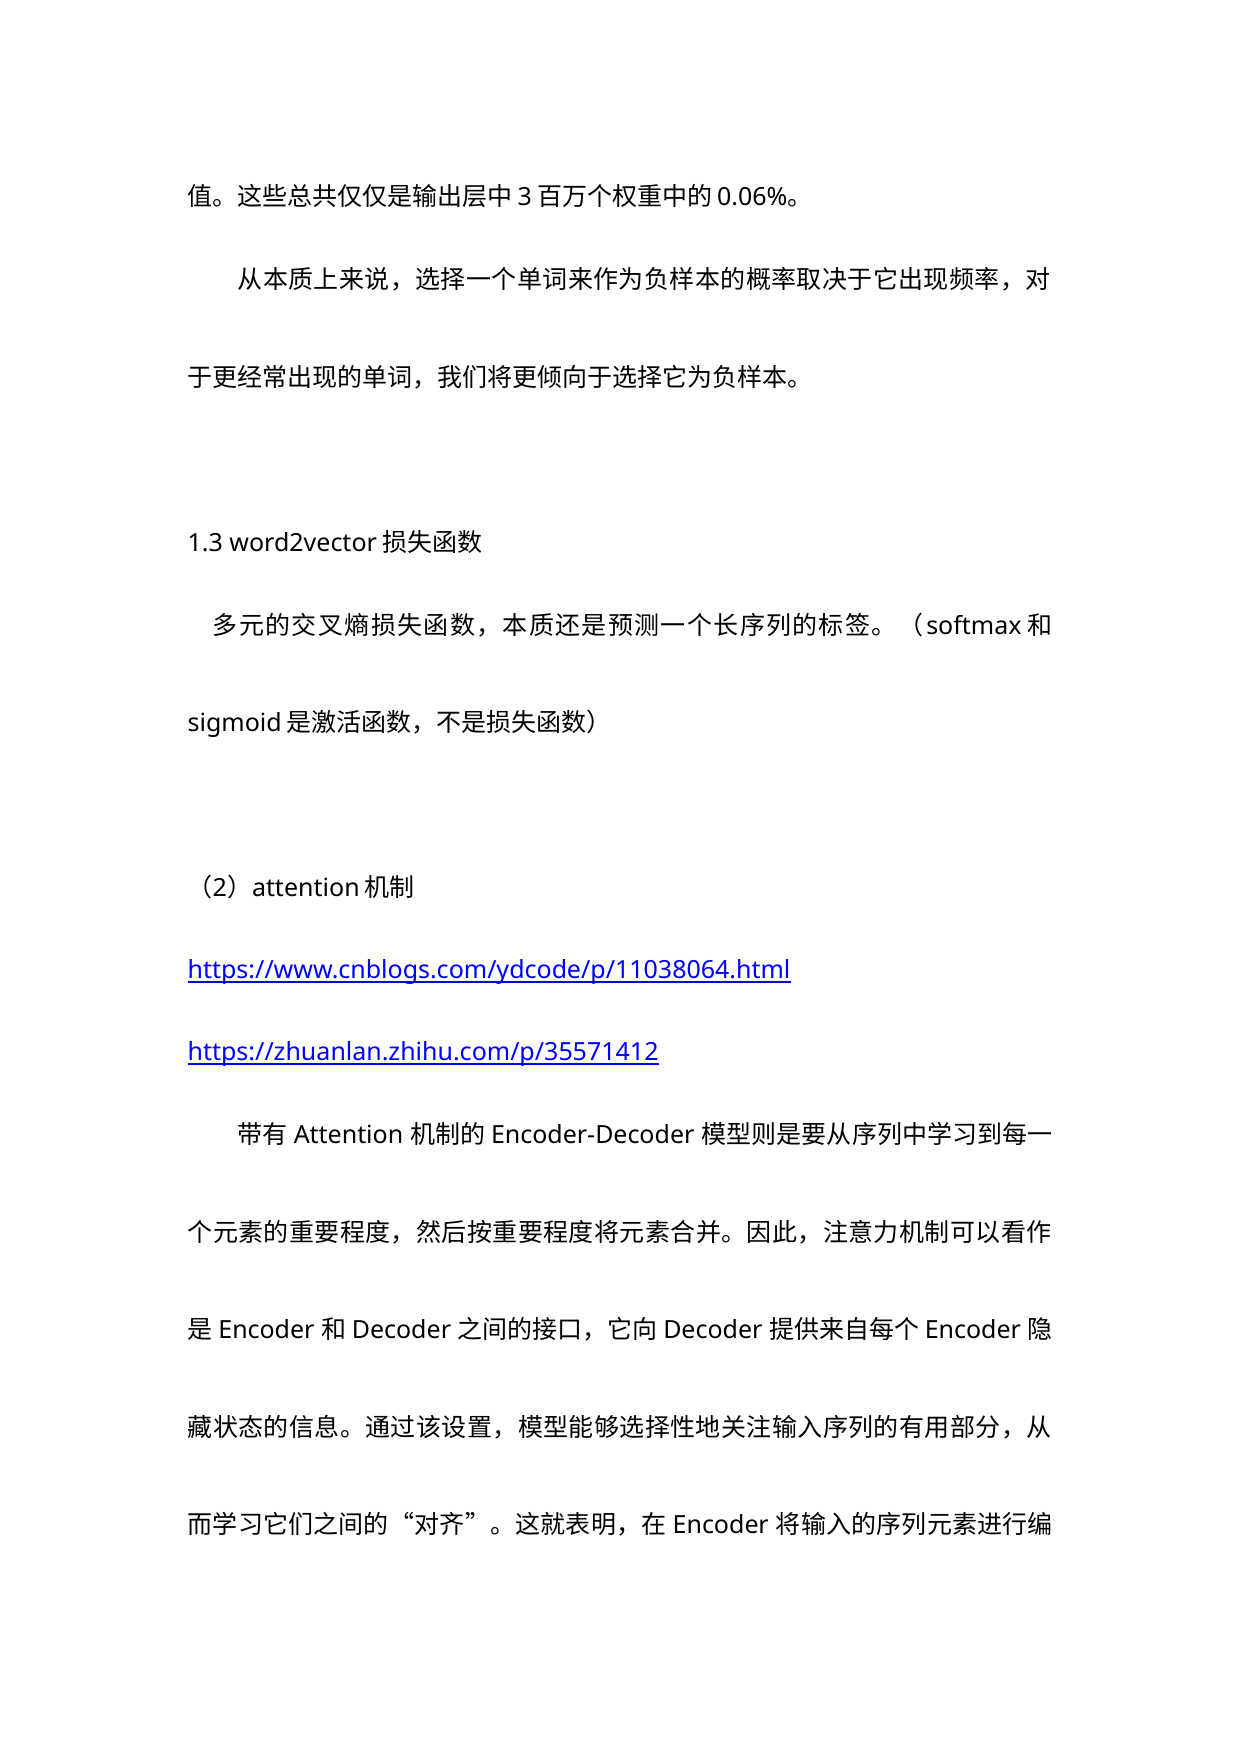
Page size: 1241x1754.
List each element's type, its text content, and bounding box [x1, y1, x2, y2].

list https://zhuanlan.zhihu.com/p/35571412 [187, 1018, 1053, 1083]
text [187, 162, 1053, 227]
text 1.3 word2vector损失函数 [187, 508, 1053, 573]
list https://www.cnblogs.com/ydcode/p/11038064.html [187, 937, 1053, 1002]
list attention机制 [187, 853, 1053, 918]
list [187, 1101, 1053, 1556]
text 从本质上来说，选择一个单词来作为负样本的概率取决于它出现频率，对于更经常出现的单词，我们将更倾向于选择它为负样本。 [187, 245, 1053, 408]
text 多元的交叉熵损失函数，本质还是预测一个长序列的标签。（softmax和sigmoid是激活函数，不是损失函数） [187, 591, 1053, 753]
